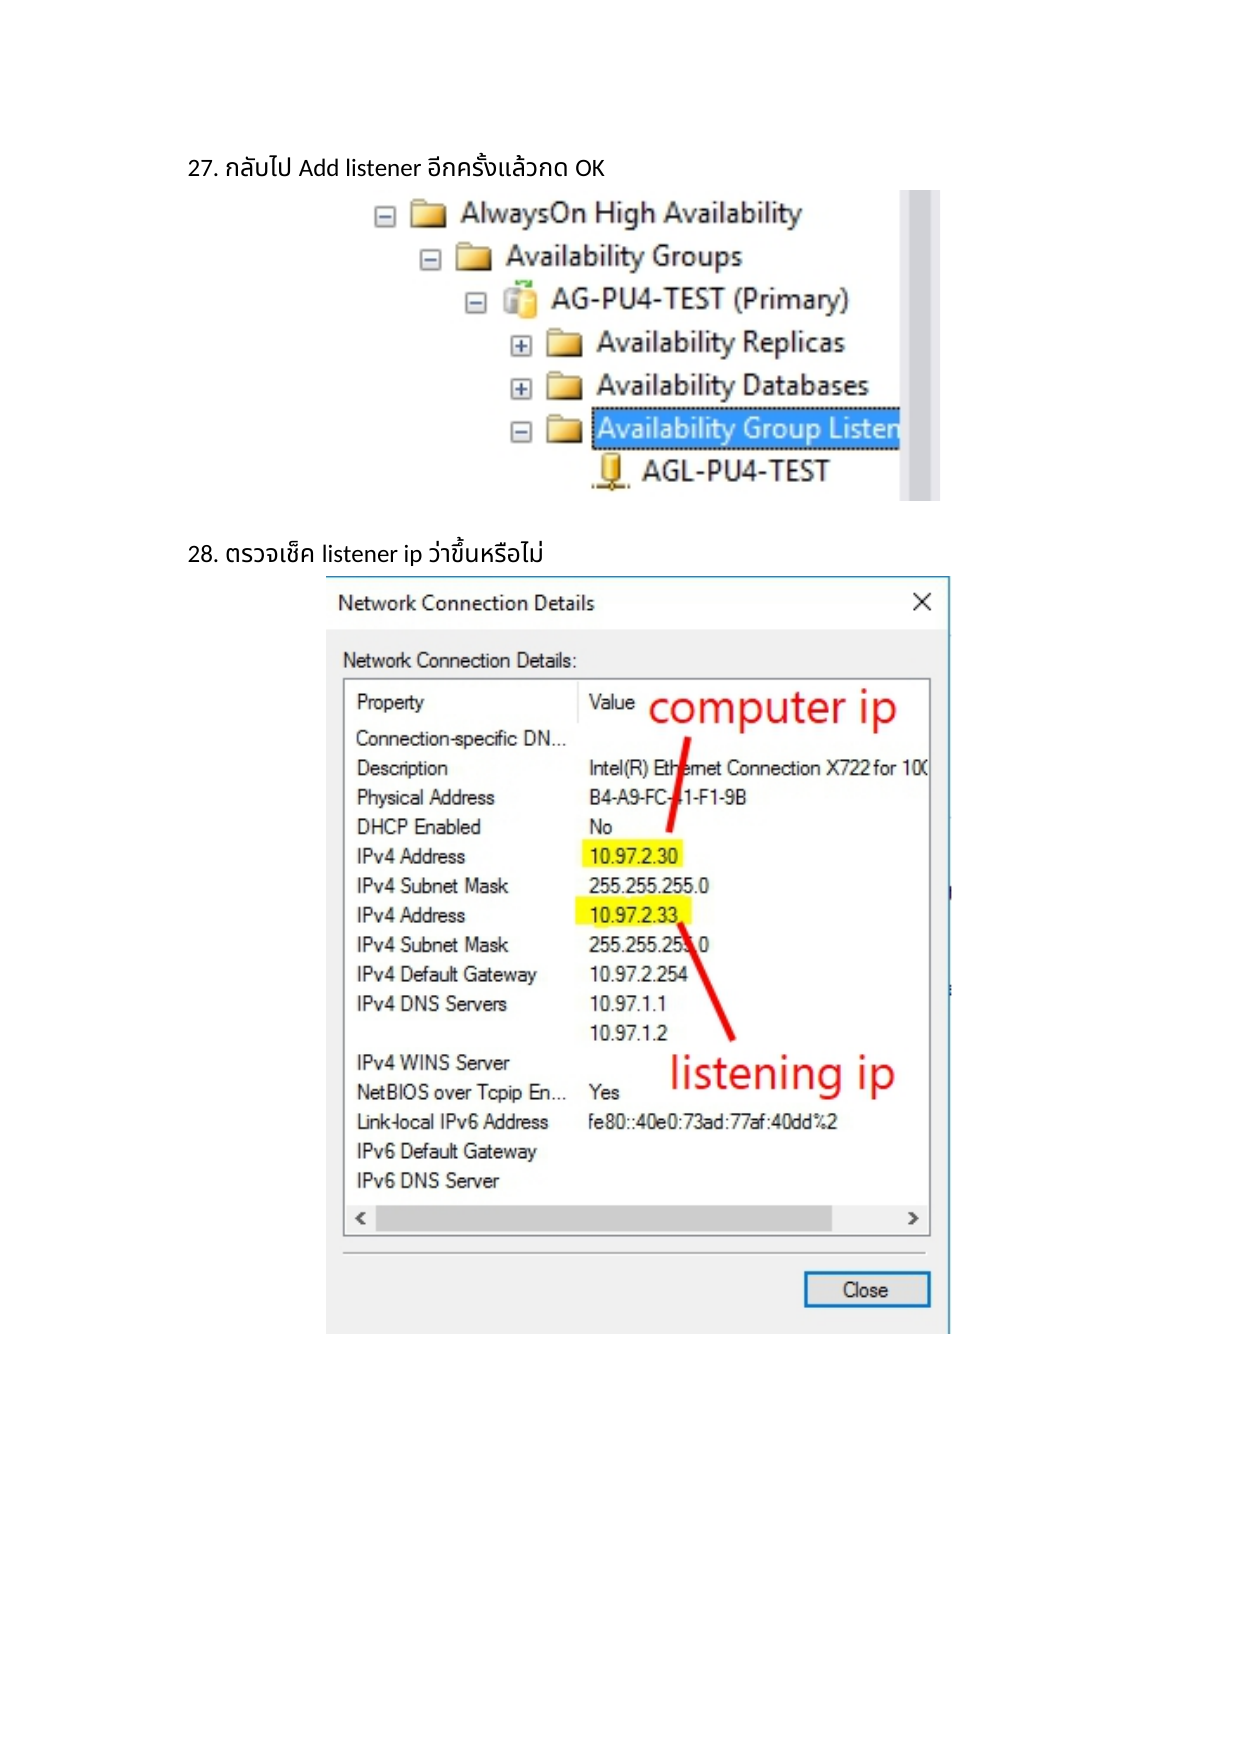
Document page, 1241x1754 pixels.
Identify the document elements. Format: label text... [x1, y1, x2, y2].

picture [326, 576, 952, 1334]
list กลับไป Add listener อีกครั้งแล้วกด OK [187, 150, 1090, 188]
list ตรวจเช็ค listener ip ว่าขึ้นหรือไม่ [187, 536, 1090, 573]
picture [337, 190, 941, 501]
